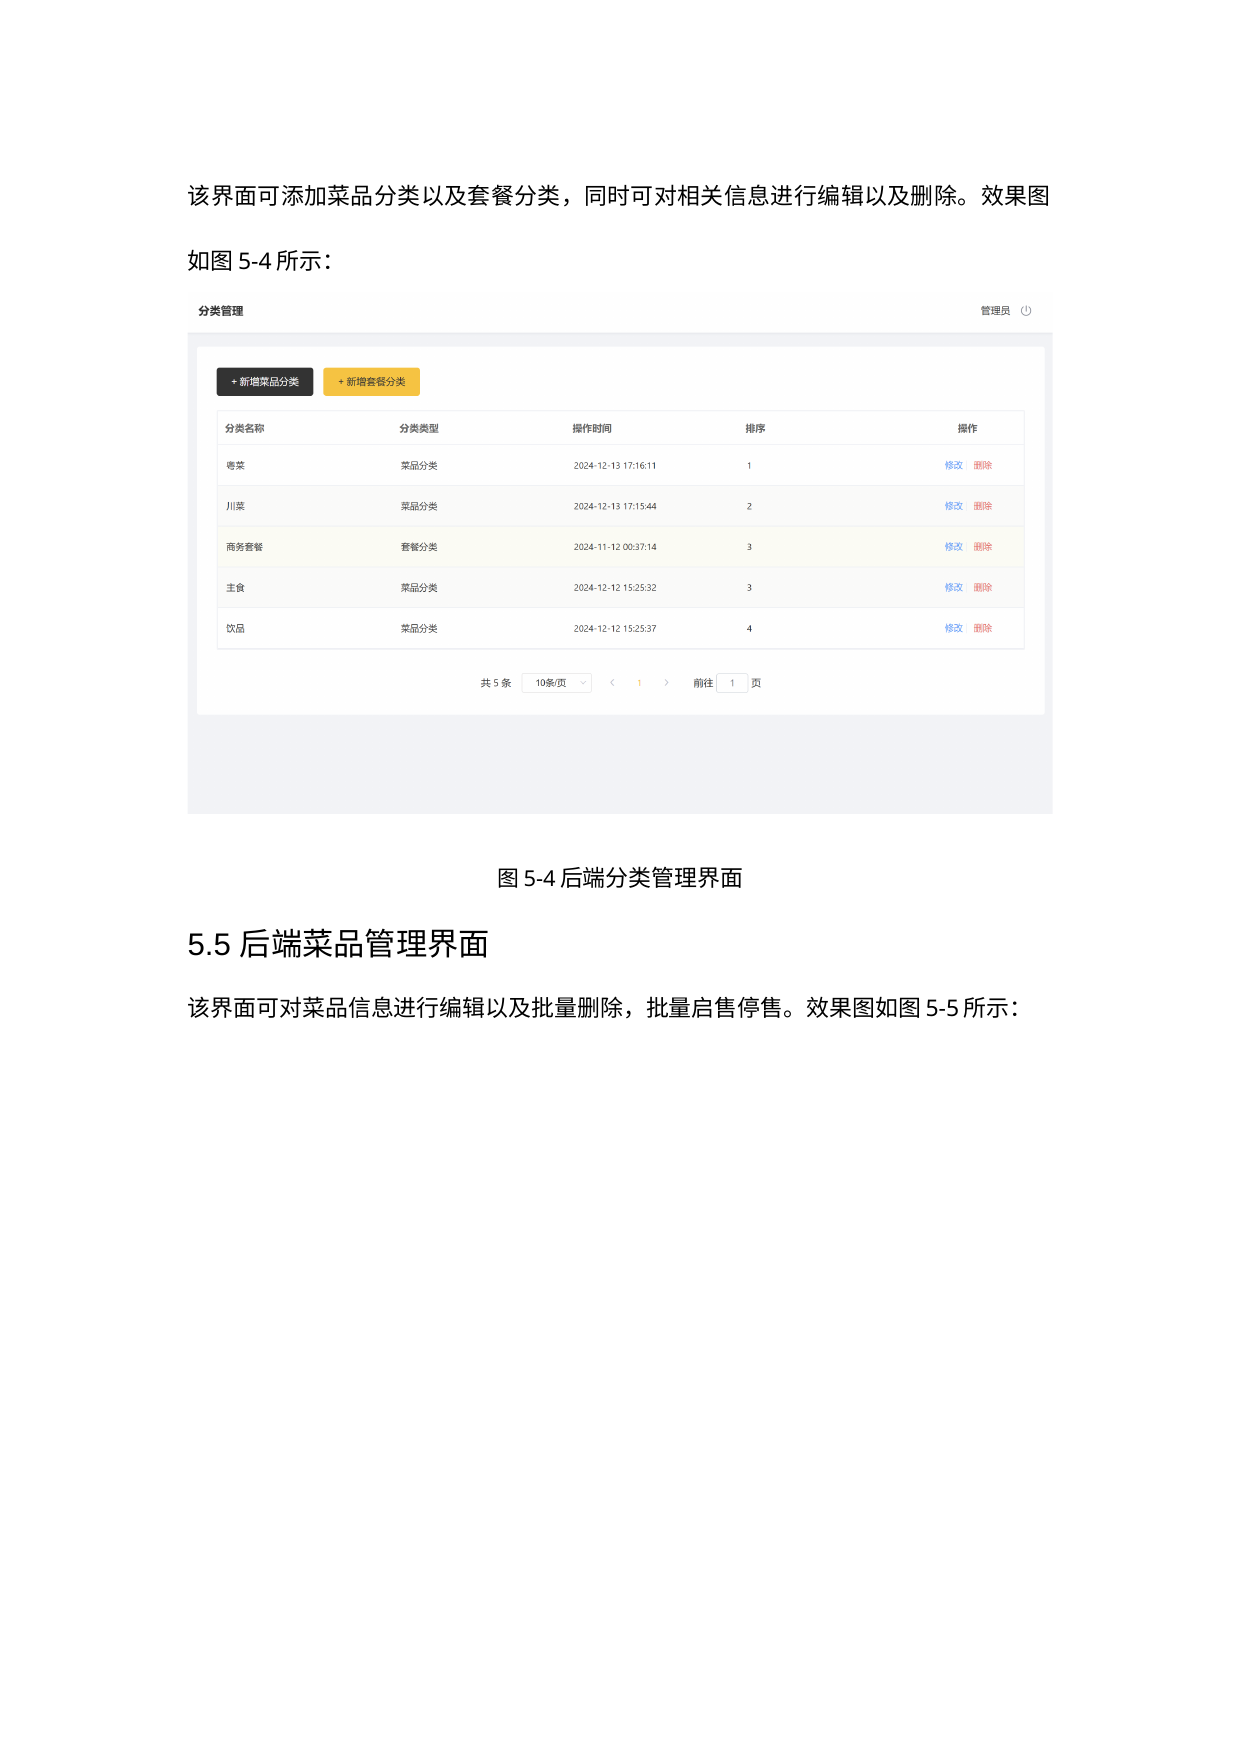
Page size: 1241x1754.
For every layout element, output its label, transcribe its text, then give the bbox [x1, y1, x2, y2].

text 该界面可添加菜品分类以及套餐分类，同时可对相关信息进行编辑以及删除。效果图如图5-4所示： [187, 162, 1053, 292]
text 该界面可对菜品信息进行编辑以及批量删除，批量启售停售。效果图如图5-5所示： [187, 974, 1053, 1039]
text 5.5 后端菜品管理界面 [187, 909, 1053, 974]
picture [187, 292, 1053, 814]
text 图5-4后端分类管理界面 [187, 844, 1053, 909]
